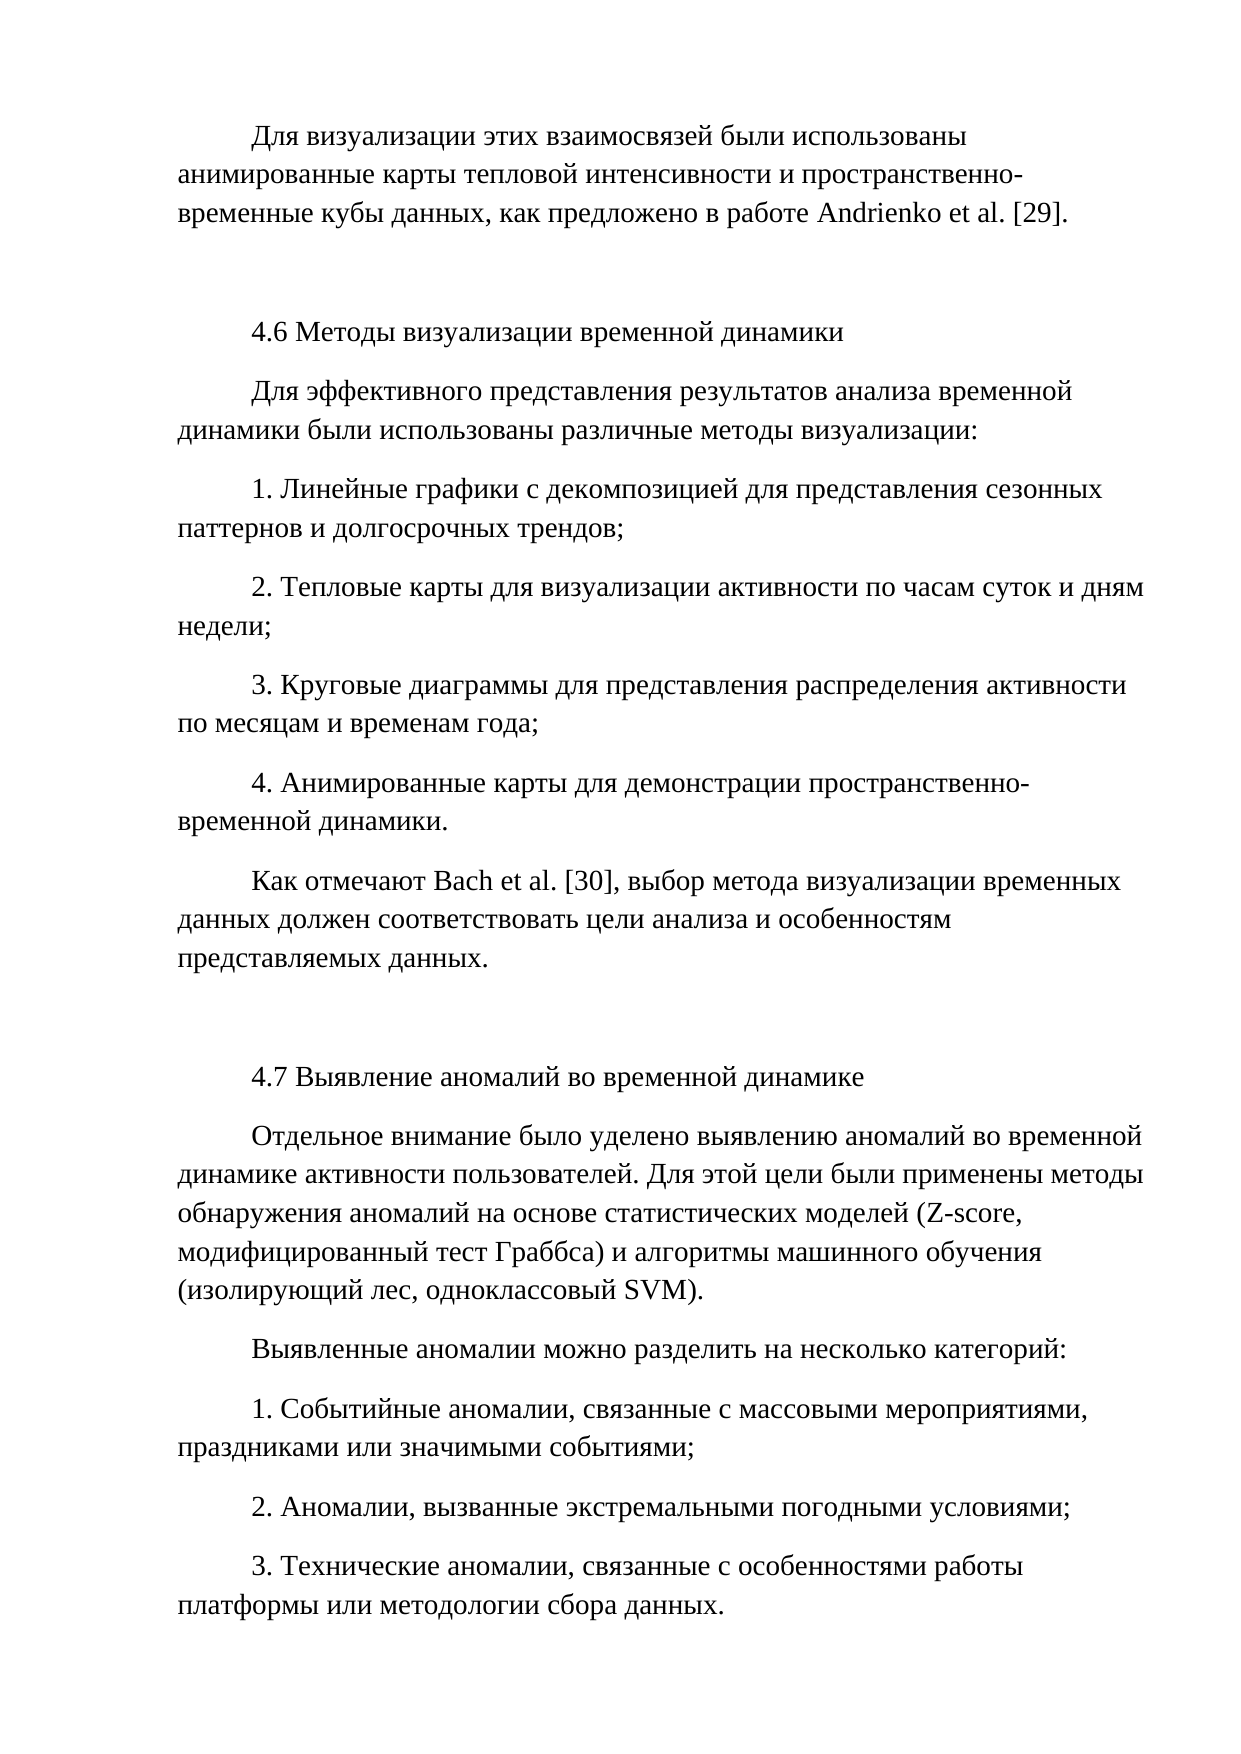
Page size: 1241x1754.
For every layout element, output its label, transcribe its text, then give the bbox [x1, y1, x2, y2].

text Для эффективного представления результатов анализа временной динамики были использованы различные методы визуализации: [177, 373, 1152, 445]
text Отдельное внимание было уделено выявлению аномалий во временной динамике активности пользователей. Для этой цели были применены методы обнаружения аномалий на основе статистических моделей (Z-score, модифицированный тест Граббса) и алгоритмы машинного обучения (изолирующий лес, одноклассовый SVM). [177, 1118, 1152, 1306]
text 3. Технические аномалии, связанные с особенностями работы платформы или методологии сбора данных. [177, 1548, 1152, 1620]
text 4.6 Методы визуализации временной динамики [177, 314, 1152, 347]
text Выявленные аномалии можно разделить на несколько категорий: [177, 1332, 1152, 1365]
text 2. Аномалии, вызванные экстремальными погодными условиями; [177, 1489, 1152, 1522]
text Для визуализации этих взаимосвязей были использованы анимированные карты тепловой интенсивности и пространственно-временные кубы данных, как предложено в работе Andrienko et al. [29]. [177, 118, 1152, 229]
text Как отмечают Bach et al. [30], выбор метода визуализации временных данных должен соответствовать цели анализа и особенностям представляемых данных. [177, 863, 1152, 973]
text 2. Тепловые карты для визуализации активности по часам суток и дням недели; [177, 569, 1152, 641]
text 4.7 Выявление аномалий во временной динамике [177, 1059, 1152, 1092]
text 1. Событийные аномалии, связанные с массовыми мероприятиями, праздниками или значимыми событиями; [177, 1391, 1152, 1463]
text 4. Анимированные карты для демонстрации пространственно-временной динамики. [177, 765, 1152, 837]
text 1. Линейные графики с декомпозицией для представления сезонных паттернов и долгосрочных трендов; [177, 471, 1152, 543]
text 3. Круговые диаграммы для представления распределения активности по месяцам и временам года; [177, 667, 1152, 739]
